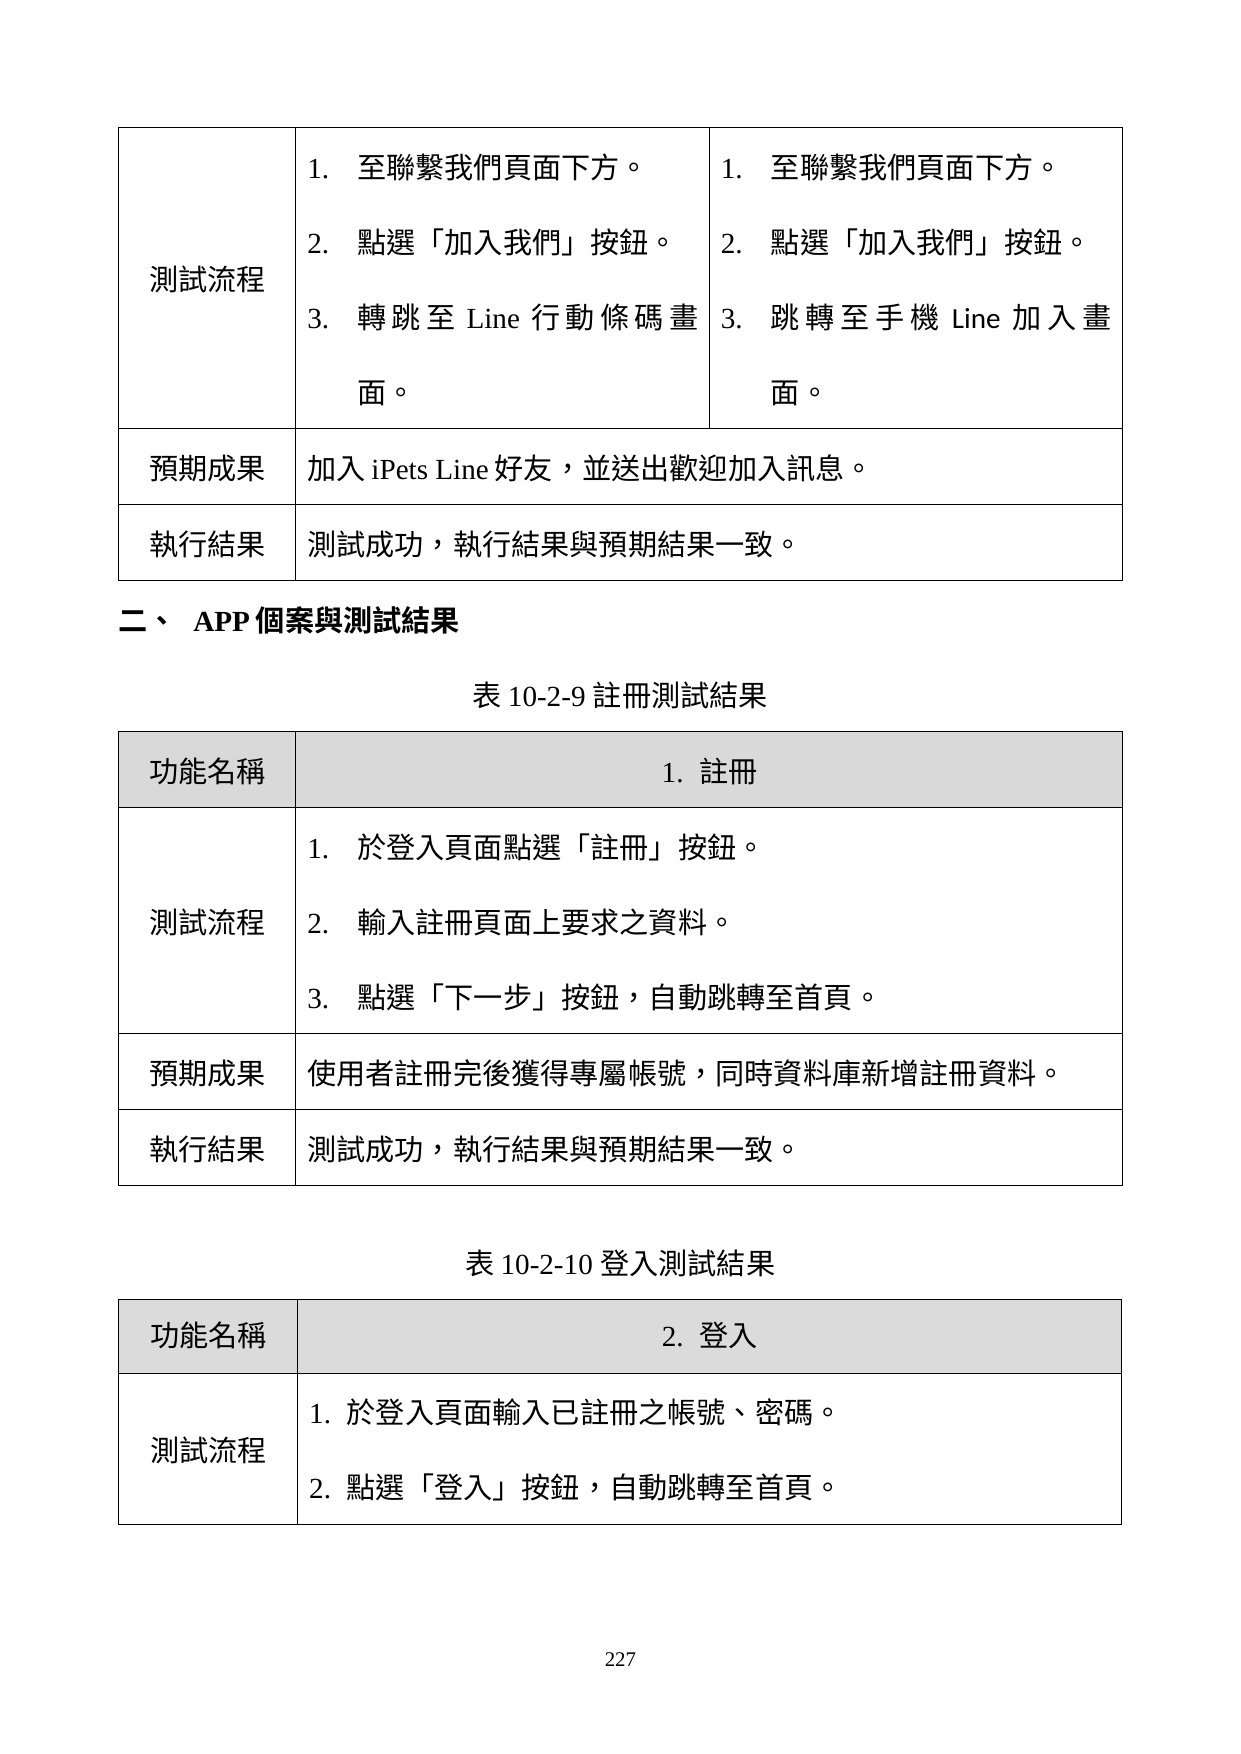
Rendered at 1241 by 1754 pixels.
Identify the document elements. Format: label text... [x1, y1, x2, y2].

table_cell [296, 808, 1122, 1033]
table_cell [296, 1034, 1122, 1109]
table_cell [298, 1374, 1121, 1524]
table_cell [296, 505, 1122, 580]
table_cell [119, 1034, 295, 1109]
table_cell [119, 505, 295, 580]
list APP個案與測試結果 [118, 581, 1122, 656]
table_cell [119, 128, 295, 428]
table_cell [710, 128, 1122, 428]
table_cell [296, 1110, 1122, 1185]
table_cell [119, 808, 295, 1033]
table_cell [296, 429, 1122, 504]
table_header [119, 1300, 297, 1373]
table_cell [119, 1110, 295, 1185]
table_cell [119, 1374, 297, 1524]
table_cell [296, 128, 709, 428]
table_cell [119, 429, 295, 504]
subtitle 表10-2-9 註冊測試結果 [118, 656, 1122, 731]
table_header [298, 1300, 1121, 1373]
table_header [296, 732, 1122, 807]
subtitle 表10-2-10 登入測試結果 [118, 1224, 1122, 1299]
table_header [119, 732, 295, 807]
